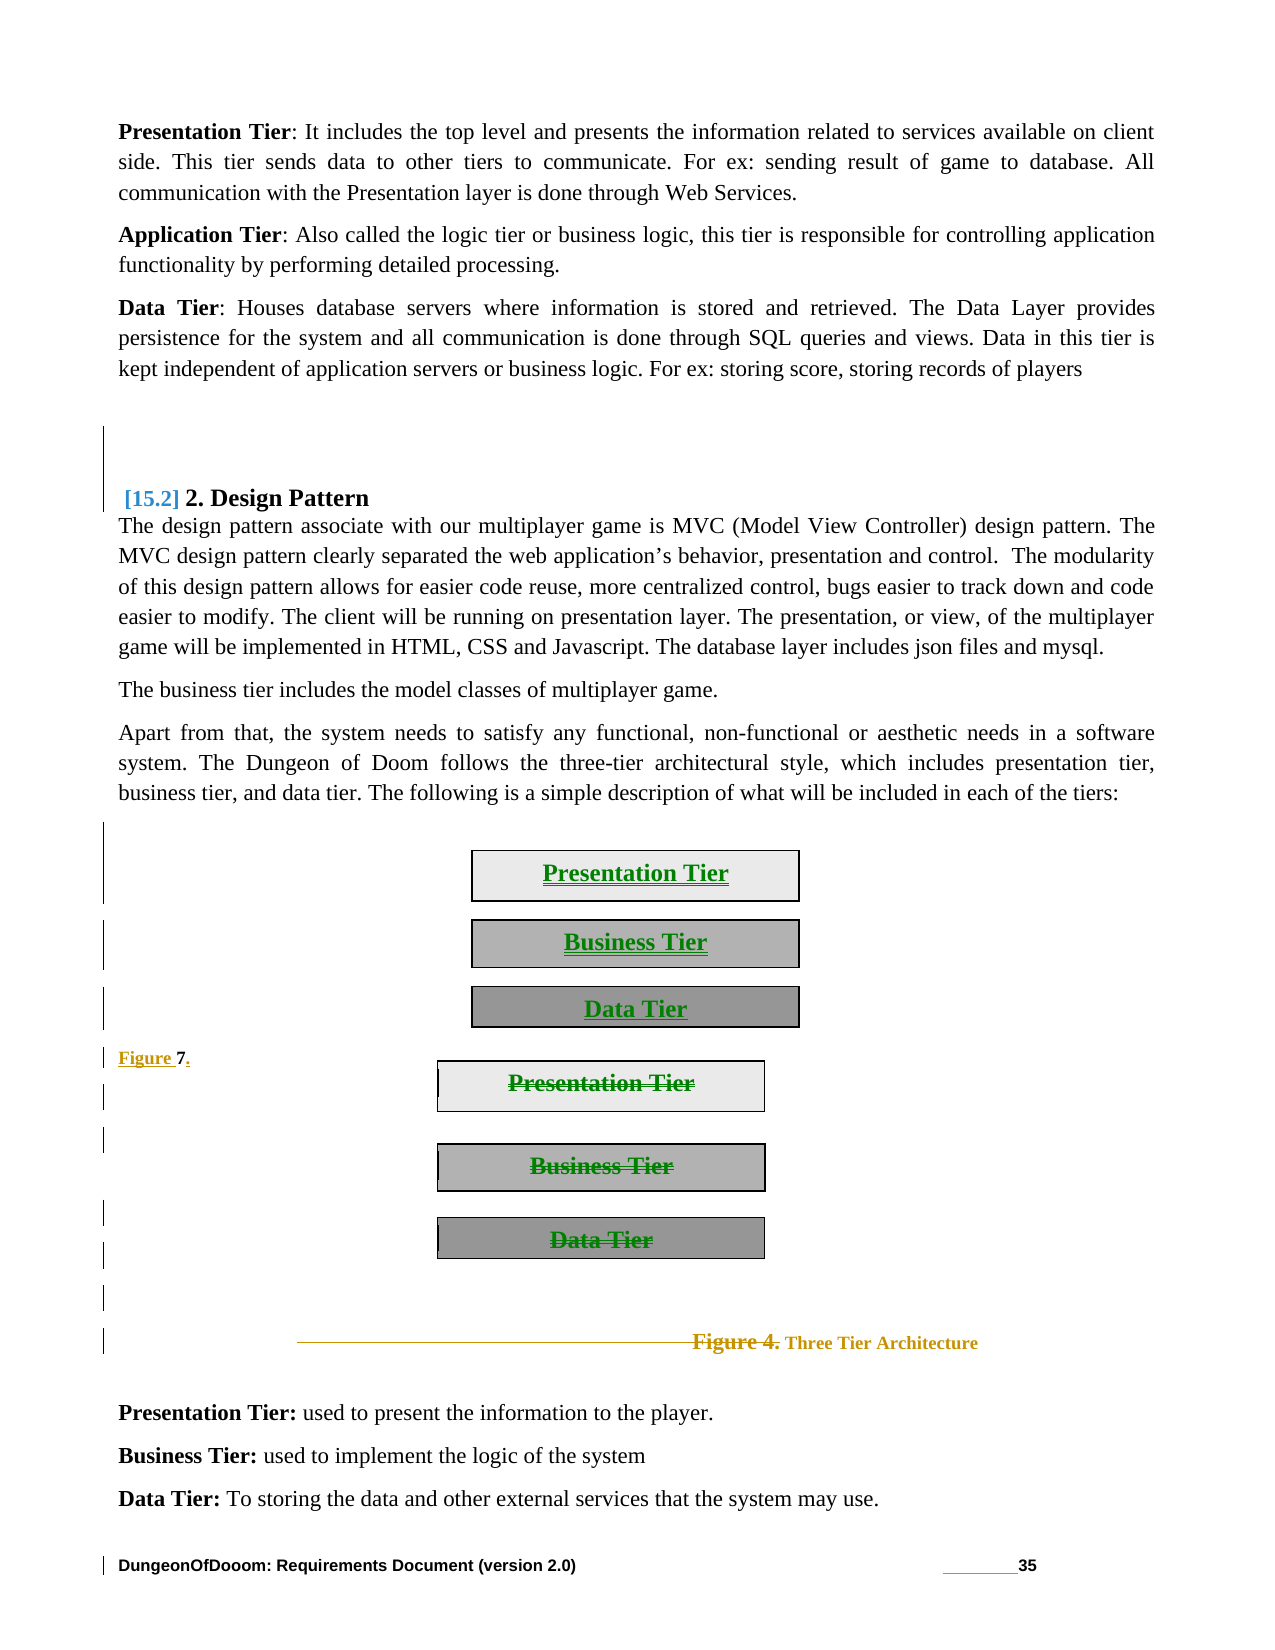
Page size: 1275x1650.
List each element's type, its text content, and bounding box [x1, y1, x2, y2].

text Business Tier: used to implement the logic of the system [118, 1442, 1157, 1468]
text Presentation Tier: It includes the top level and presents the information related to services available on client side. This tier sends data to other tiers to communicate. For ex: sending result of game to database. All communication with the Presentation layer is done through Web Services. [118, 118, 1157, 205]
text Application Tier: Also called the logic tier or business logic, this tier is responsible for controlling application functionality by performing detailed processing. [118, 221, 1157, 278]
text 2. Design Pattern [124, 483, 1157, 512]
text The design pattern associate with our multiplayer game is MVC (Model View Controller) design pattern. The MVC design pattern clearly separated the web application’s behavior, presentation and control. The modularity of this design pattern allows for easier code reuse, more centralized control, bugs easier to track down and code easier to modify. The client will be running on presentation layer. The presentation, or view, of the multiplayer game will be implemented in HTML, CSS and Javascript. The database layer includes json files and mysql. [118, 512, 1157, 659]
text Presentation Tier: used to present the information to the player. [118, 1399, 1157, 1426]
text Apart from that, the system needs to satisfy any functional, non-functional or aesthetic needs in a software system. The Dungeon of Doom follows the three-tier architectural style, which includes presentation tier, business tier, and data tier. The following is a simple description of what will be included in each of the tiers: [118, 718, 1157, 805]
text Data Tier: To storing the data and other external services that the system may use. [118, 1485, 1157, 1511]
text 7 [118, 1047, 1157, 1068]
text Data Tier: Houses database servers where information is stored and retrieved. The Data Layer provides persistence for the system and all communication is done through SQL queries and views. Data in this tier is kept independent of application servers or business logic. For ex: storing score, storing records of players [118, 294, 1157, 381]
text Three Tier Architecture [118, 1328, 1157, 1354]
text The business tier includes the model classes of multiplayer game. [118, 676, 1157, 702]
